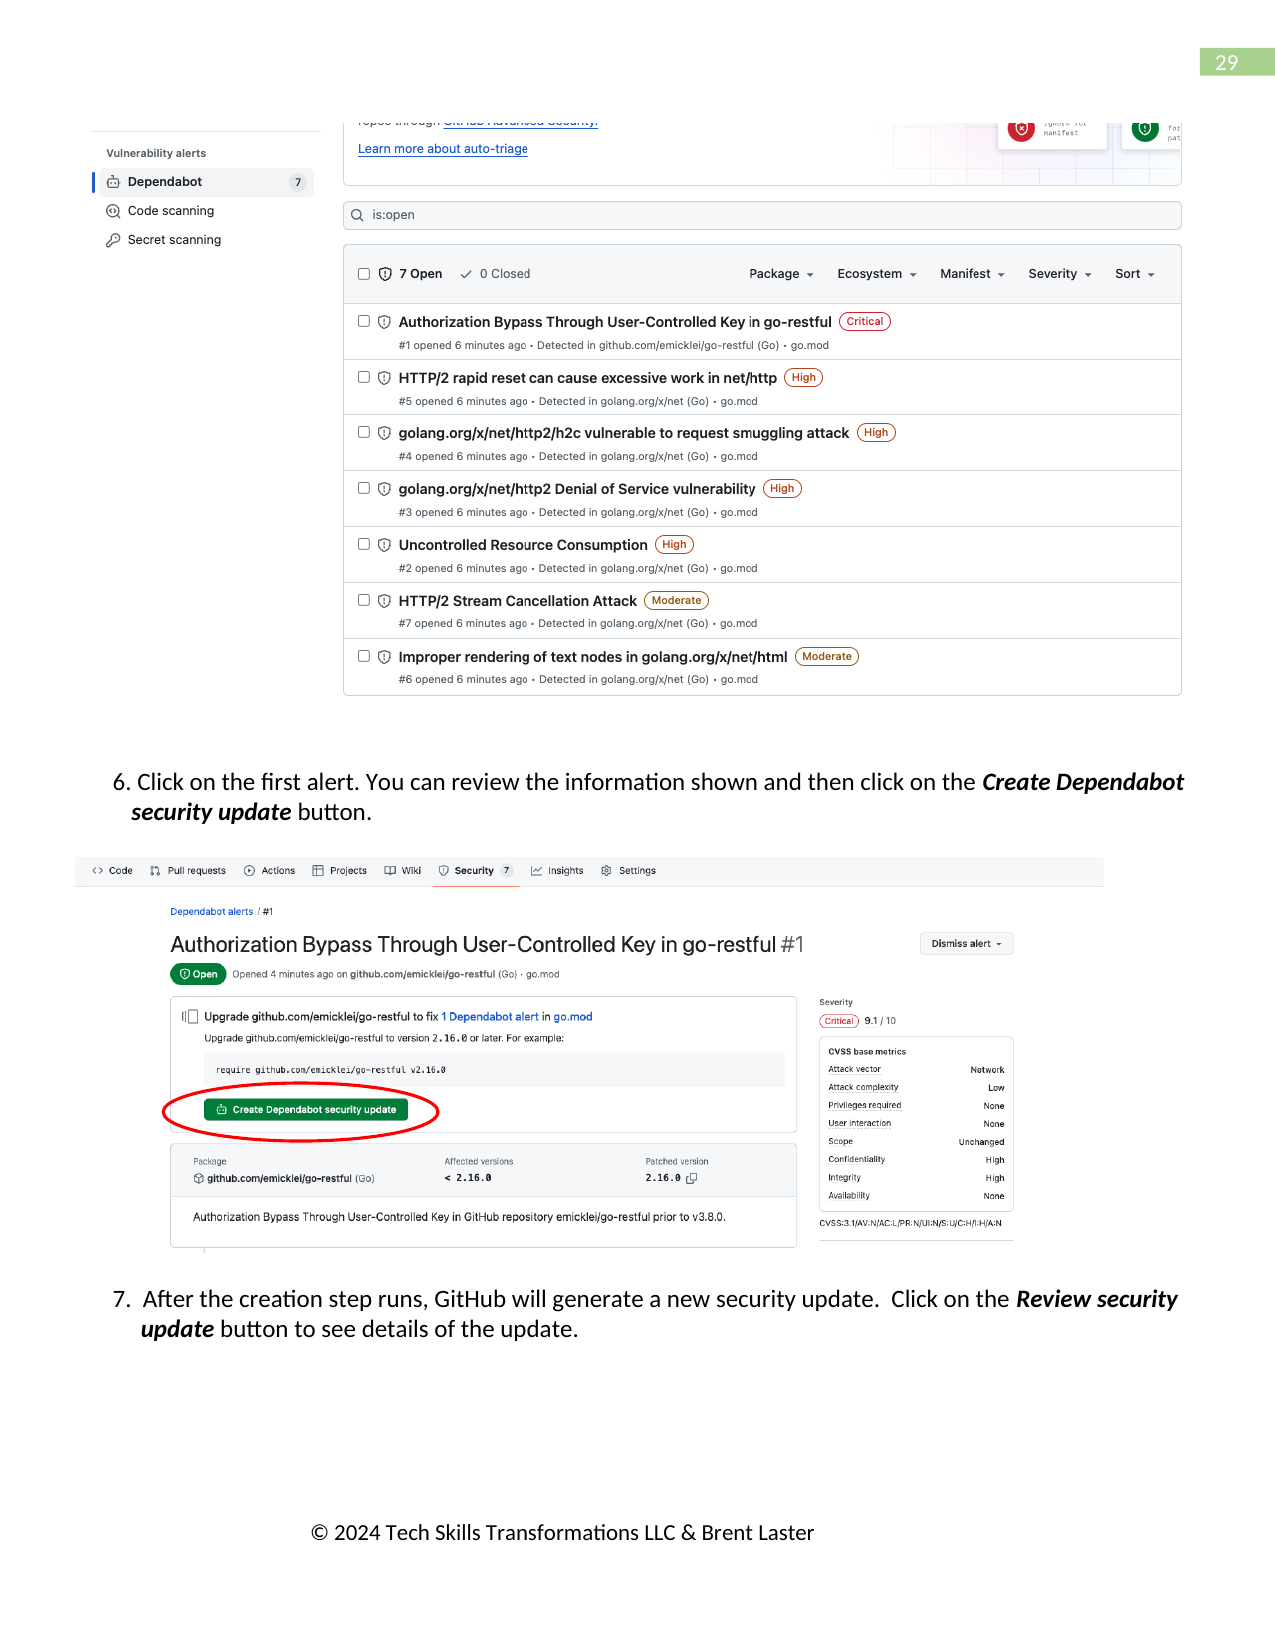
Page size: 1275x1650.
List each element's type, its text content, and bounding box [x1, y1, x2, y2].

picture [75, 857, 1104, 1253]
list 7. After the creation step runs, GitHub will generate a new security update. Click on the Review security update button to see details of the update. [112, 1283, 1200, 1344]
picture [75, 123, 1200, 705]
list 6. Click on the first alert. You can review the information shown and then click on the Create Dependabot security update button. [112, 766, 1200, 827]
